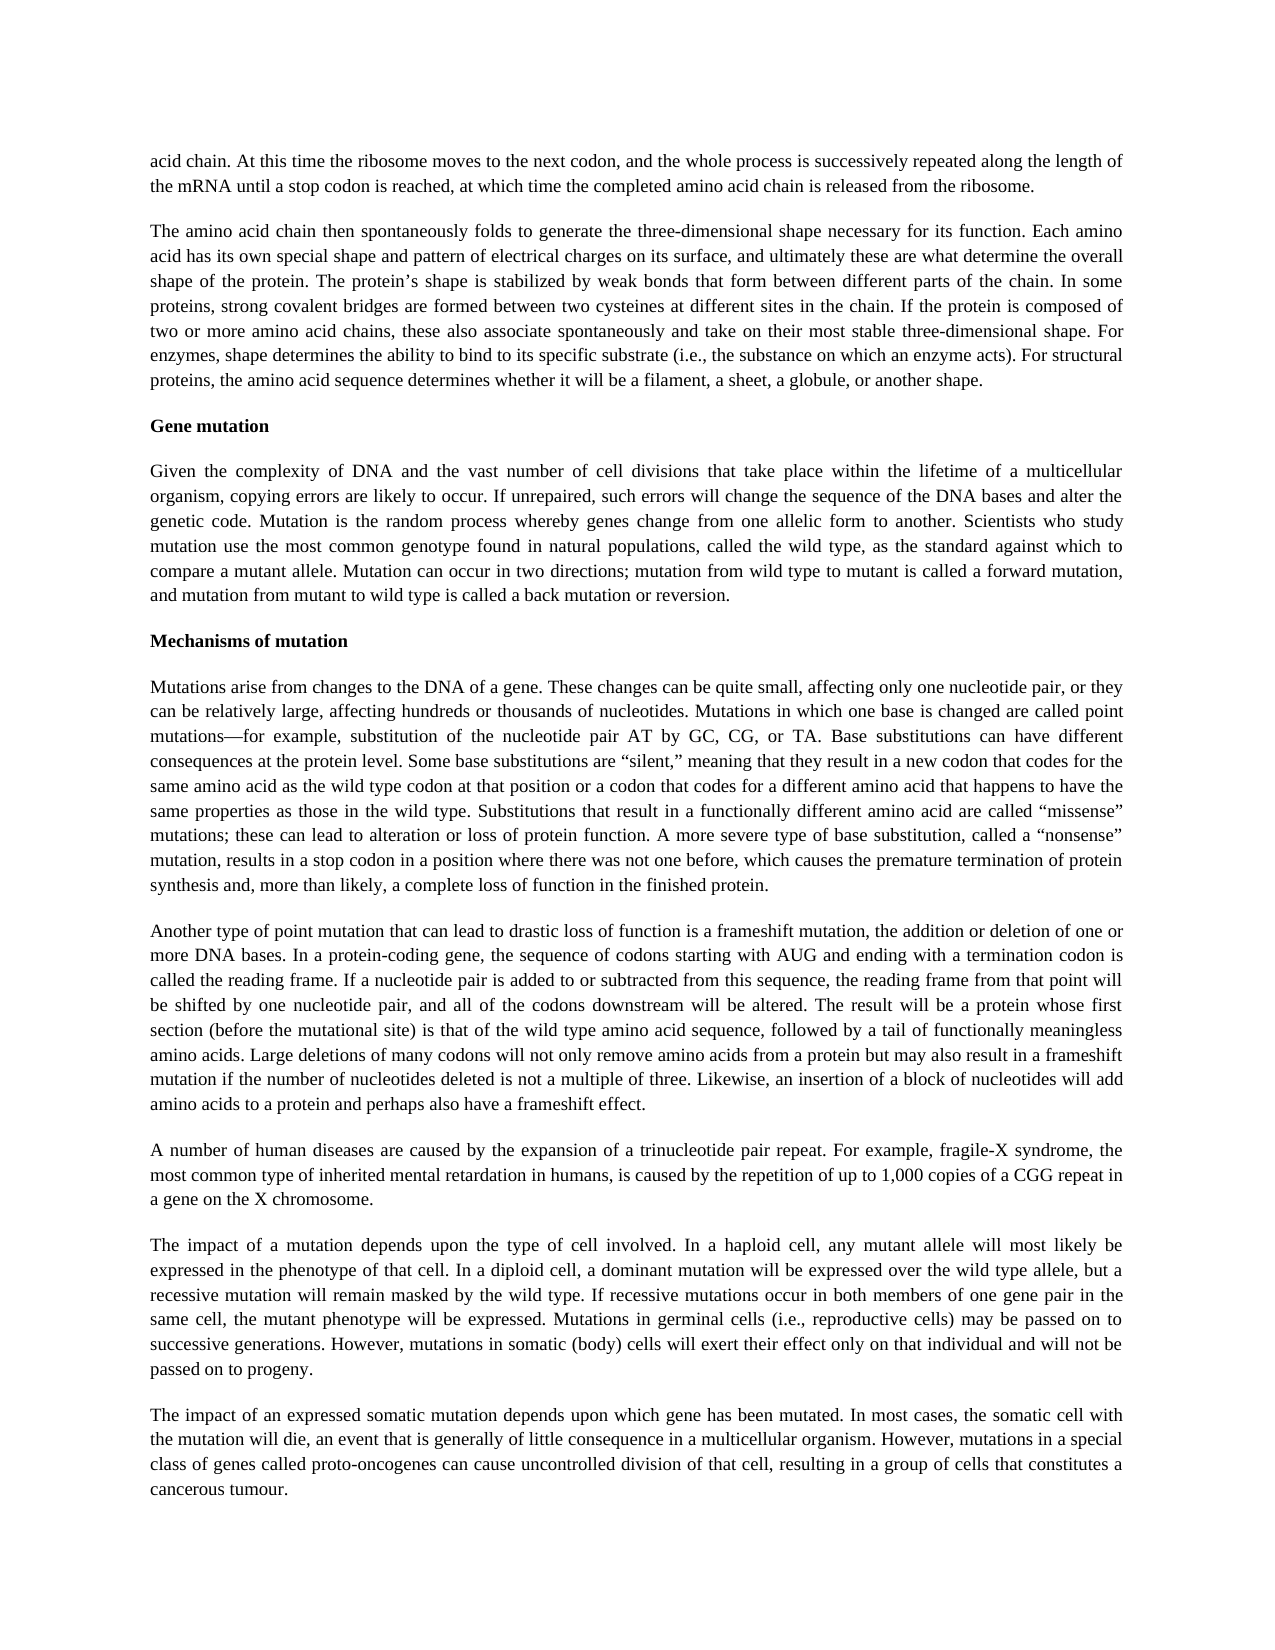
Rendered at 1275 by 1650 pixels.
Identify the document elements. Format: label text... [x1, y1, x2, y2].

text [150, 150, 1125, 196]
text Mutations arise from changes to the DNA of a gene. These changes can be quite small, affecting only one nucleotide pair, or they can be relatively large, affecting hundreds or thousands of nucleotides. Mutations in which one base is changed are called point mutations—for example, substitution of the nucleotide pair AT by GC, CG, or TA. Base substitutions can have different consequences at the protein level. Some base substitutions are “silent,” meaning that they result in a new codon that codes for the same amino acid as the wild type codon at that position or a codon that codes for a different amino acid that happens to have the same properties as those in the wild type. Substitutions that result in a functionally different amino acid are called “missense” mutations; these can lead to alteration or loss of protein function. A more severe type of base substitution, called a “nonsense” mutation, results in a stop codon in a position where there was not one before, which causes the premature termination of protein synthesis and, more than likely, a complete loss of function in the finished protein. [150, 676, 1125, 896]
text Given the complexity of DNA and the vast number of cell divisions that take place within the lifetime of a multicellular organism, copying errors are likely to occur. If unrepaired, such errors will change the sequence of the DNA bases and alter the genetic code. Mutation is the random process whereby genes change from one allelic form to another. Scientists who study mutation use the most common genotype found in natural populations, called the wild type, as the standard against which to compare a mutant allele. Mutation can occur in two directions; mutation from wild type to mutant is called a forward mutation, and mutation from mutant to wild type is called a back mutation or reversion. [150, 460, 1125, 606]
text The amino acid chain then spontaneously folds to generate the three-dimensional shape necessary for its function. Each amino acid has its own special shape and pattern of electrical charges on its surface, and ultimately these are what determine the overall shape of the protein. The protein’s shape is stabilized by weak bonds that form between different parts of the chain. In some proteins, strong covalent bridges are formed between two cysteines at different sites in the chain. If the protein is composed of two or more amino acid chains, these also associate spontaneously and take on their most stable three-dimensional shape. For enzymes, shape determines the ability to bind to its specific substrate (i.e., the substance on which an enzyme acts). For structural proteins, the amino acid sequence determines whether it will be a filament, a sheet, a globule, or another shape. [150, 220, 1125, 391]
text The impact of a mutation depends upon the type of cell involved. In a haploid cell, any mutant allele will most likely be expressed in the phenotype of that cell. In a diploid cell, a dominant mutation will be expressed over the wild type allele, but a recessive mutation will remain masked by the wild type. If recessive mutations occur in both members of one gene pair in the same cell, the mutant phenotype will be expressed. Mutations in germinal cells (i.e., reproductive cells) may be passed on to successive generations. However, mutations in somatic (body) cells will exert their effect only on that individual and will not be passed on to progeny. [150, 1234, 1125, 1379]
text Another type of point mutation that can lead to drastic loss of function is a frameshift mutation, the addition or deletion of one or more DNA bases. In a protein-coding gene, the sequence of codons starting with AUG and ending with a termination codon is called the reading frame. If a nucleotide pair is added to or subtracted from this sequence, the reading frame from that point will be shifted by one nucleotide pair, and all of the codons downstream will be altered. The result will be a protein whose first section (before the mutational site) is that of the wild type amino acid sequence, followed by a tail of functionally meaningless amino acids. Large deletions of many codons will not only remove amino acids from a protein but may also result in a frameshift mutation if the number of nucleotides deleted is not a multiple of three. Likewise, an insertion of a block of nucleotides will add amino acids to a protein and perhaps also have a frameshift effect. [150, 919, 1125, 1115]
text A number of human diseases are caused by the expansion of a trinucleotide pair repeat. For example, fragile-X syndrome, the most common type of inherited mental retardation in humans, is caused by the repetition of up to 1,000 copies of a CGG repeat in a gene on the X chromosome. [150, 1139, 1125, 1210]
text The impact of an expressed somatic mutation depends upon which gene has been mutated. In most cases, the somatic cell with the mutation will die, an event that is generally of little consequence in a multicellular organism. However, mutations in a special class of genes called proto-oncogenes can cause uncontrolled division of that cell, resulting in a group of cells that constitutes a cancerous tumour. [150, 1403, 1125, 1499]
text Mechanisms of mutation [150, 630, 1125, 652]
text Gene mutation [150, 415, 1125, 436]
